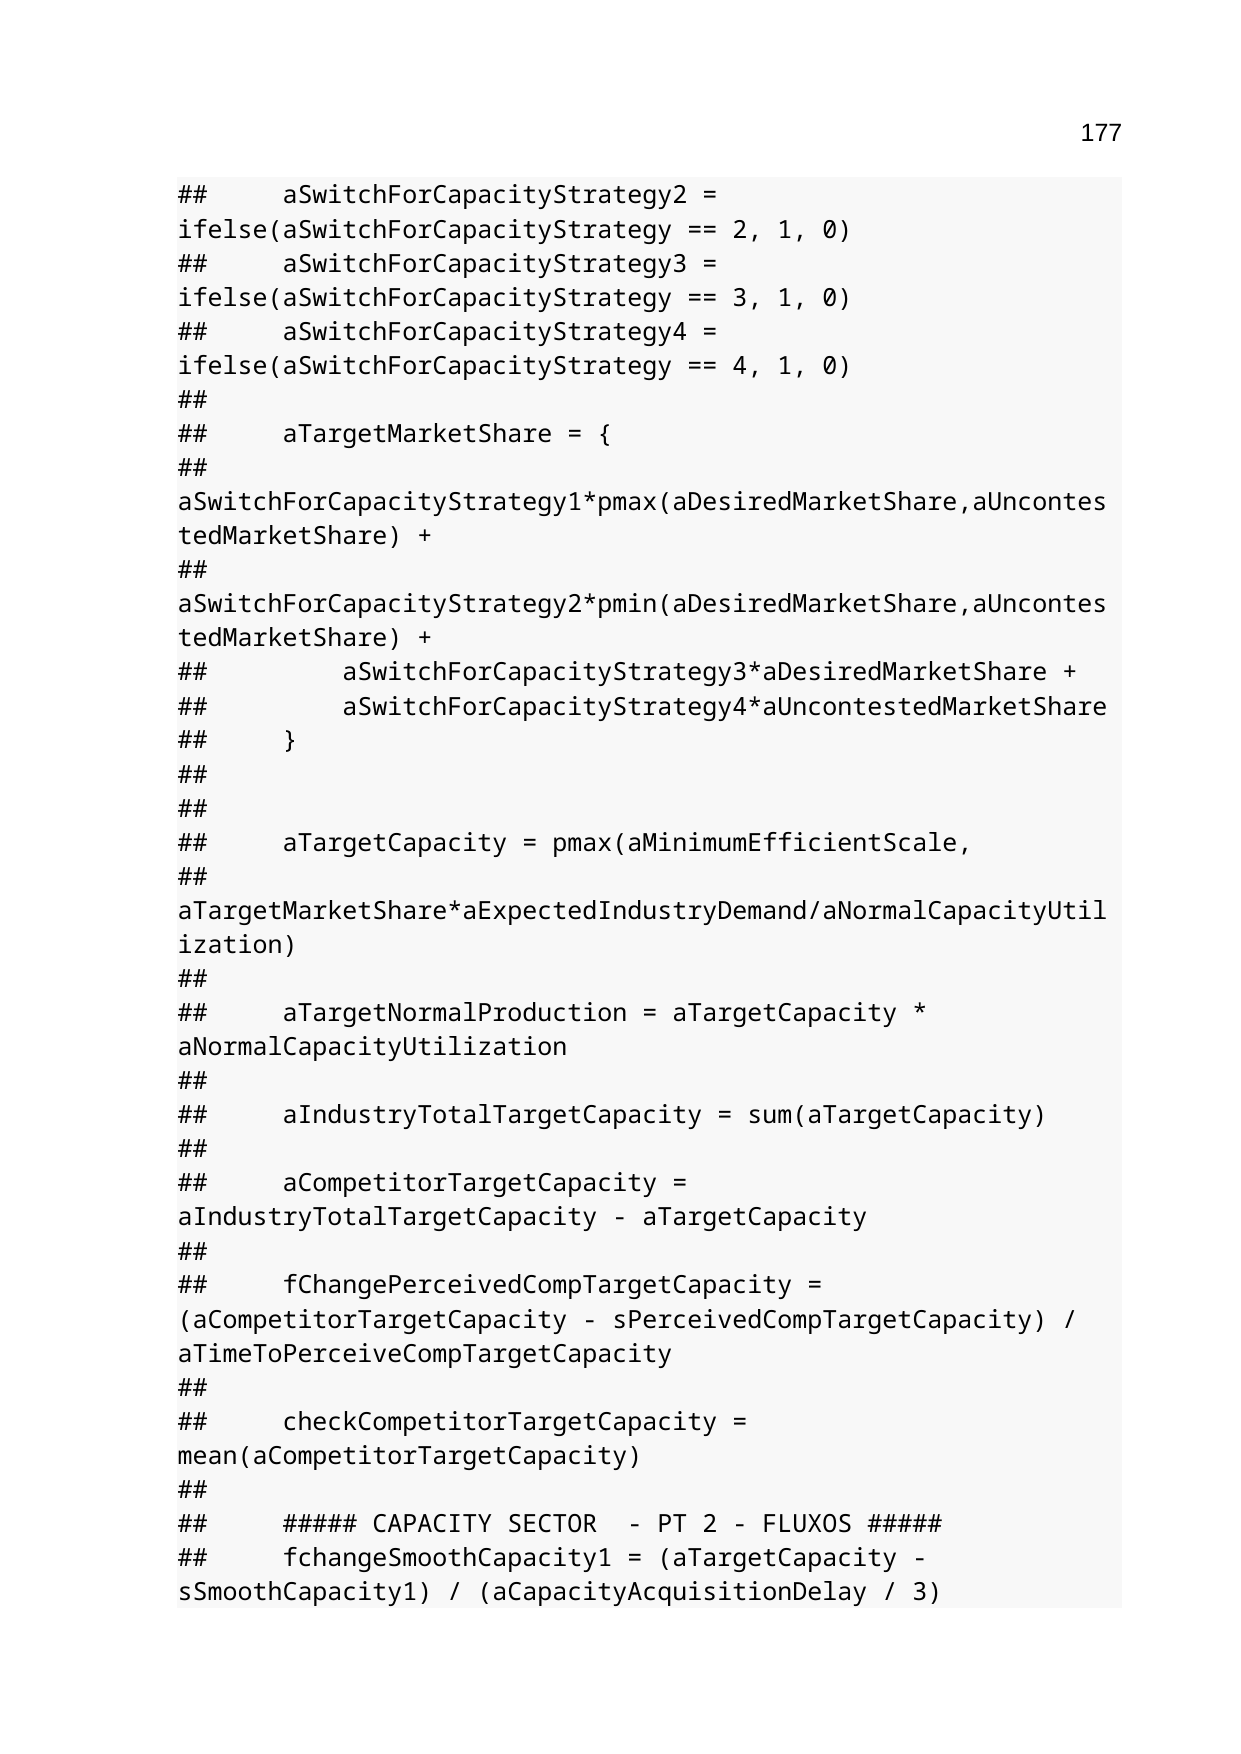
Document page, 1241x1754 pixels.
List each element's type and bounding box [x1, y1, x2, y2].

text [177, 177, 1122, 1608]
